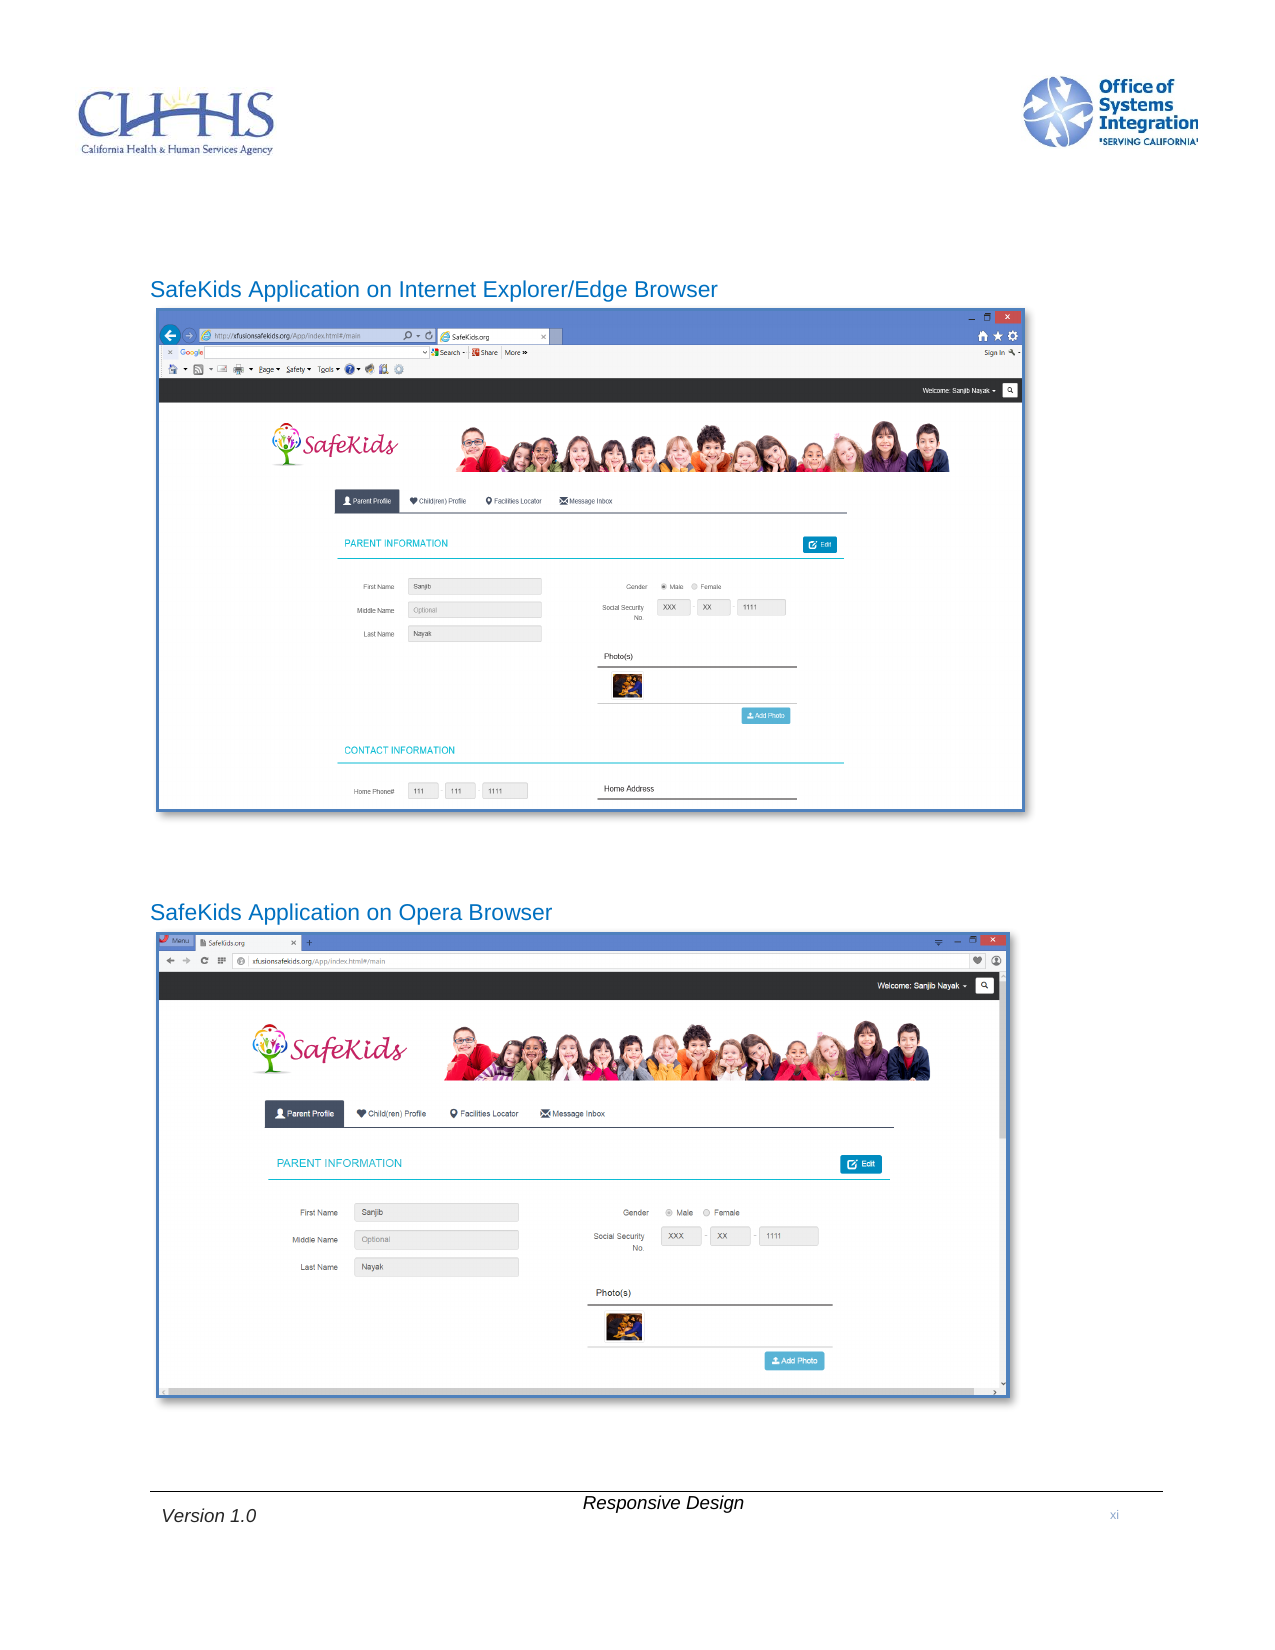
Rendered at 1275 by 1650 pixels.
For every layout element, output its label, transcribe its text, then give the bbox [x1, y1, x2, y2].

picture [166, 331, 175, 340]
picture [1021, 75, 1198, 149]
text SafeKids Application on Internet Explorer/Edge Browser [150, 276, 1125, 302]
picture [159, 935, 1006, 1395]
picture [159, 311, 1022, 809]
picture [75, 87, 277, 156]
text SafeKids Application on Opera Browser [150, 899, 1125, 925]
